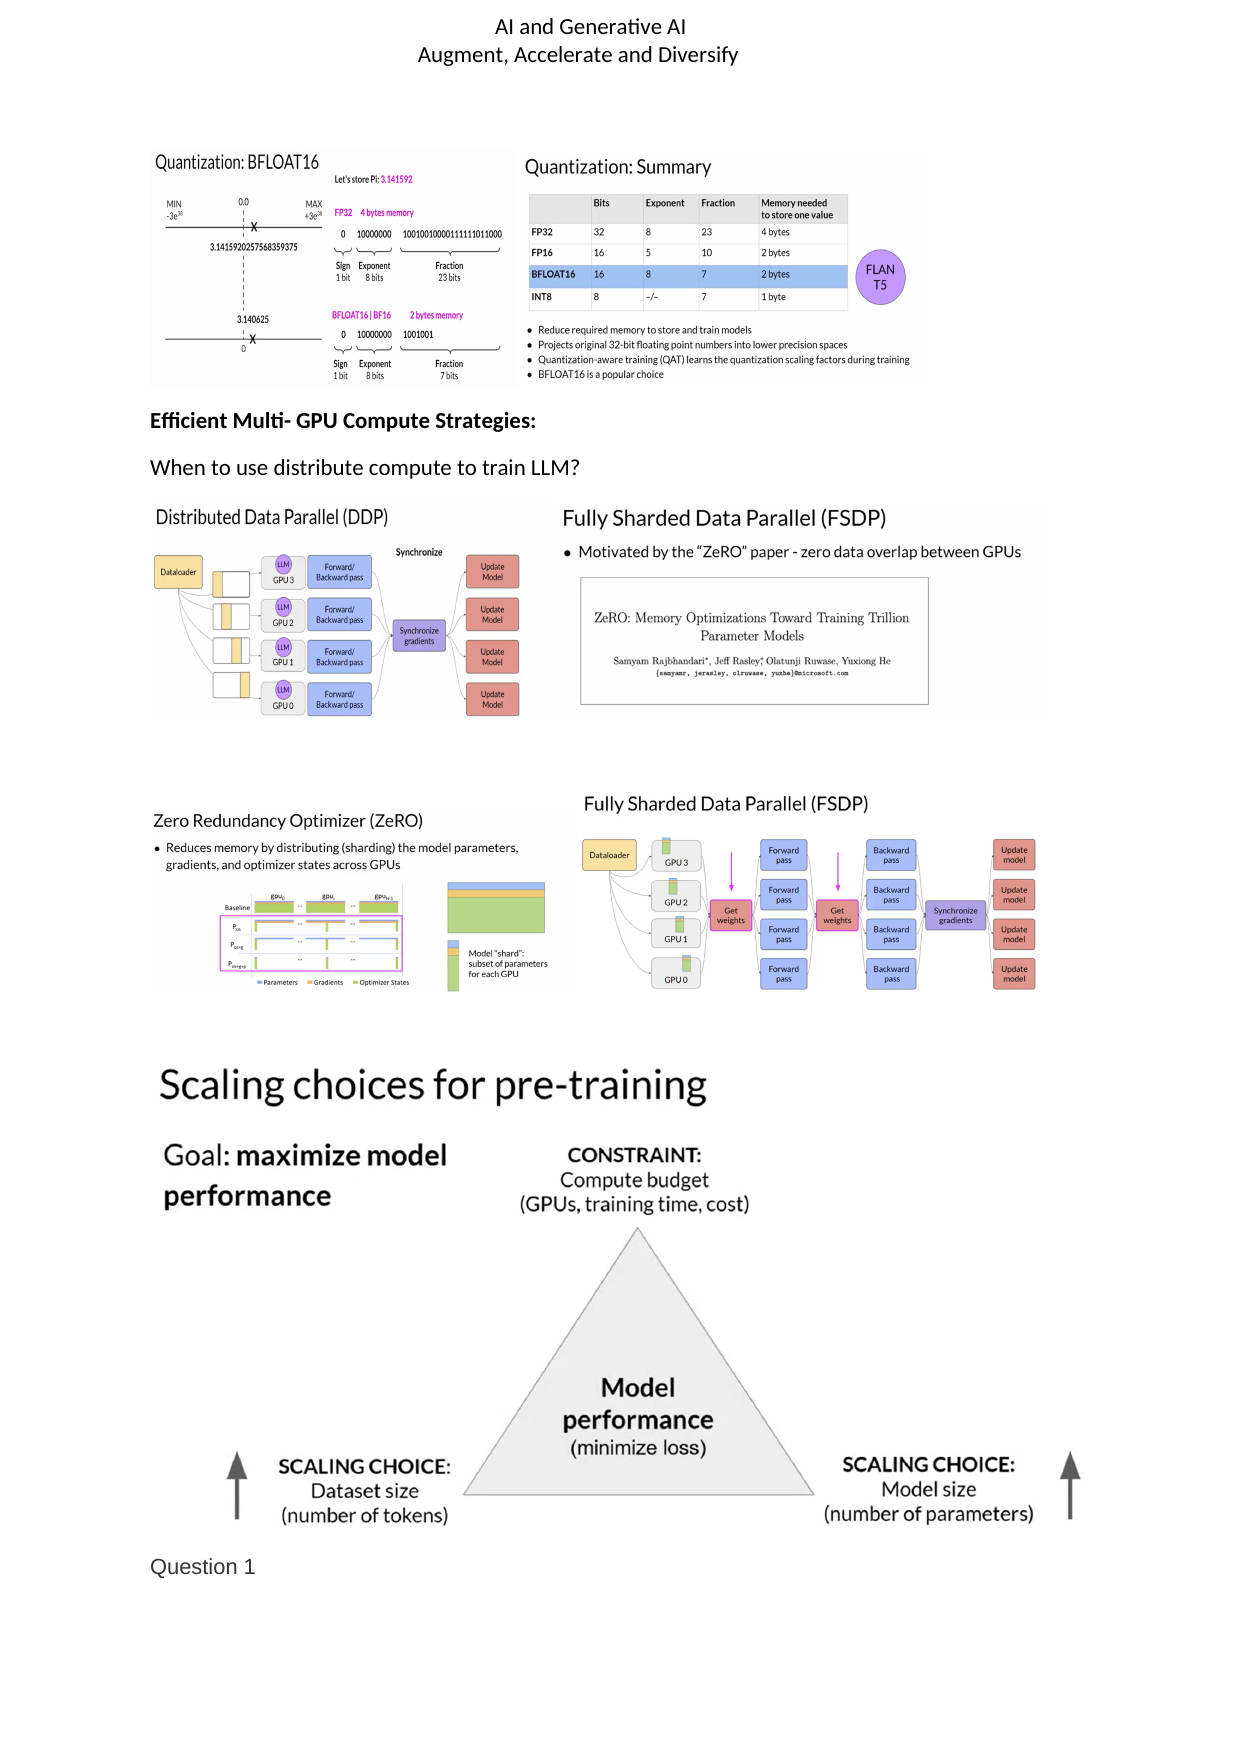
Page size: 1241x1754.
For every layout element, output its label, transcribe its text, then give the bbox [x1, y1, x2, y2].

text When to use distribute compute to train LLM? [150, 453, 1090, 481]
picture [150, 500, 1049, 722]
text Efficient Multi- GPU Compute Strategies: [150, 406, 1090, 434]
picture [150, 1057, 1091, 1529]
text Question 1 [150, 1529, 1090, 1579]
picture [150, 787, 1052, 993]
picture [150, 150, 932, 388]
